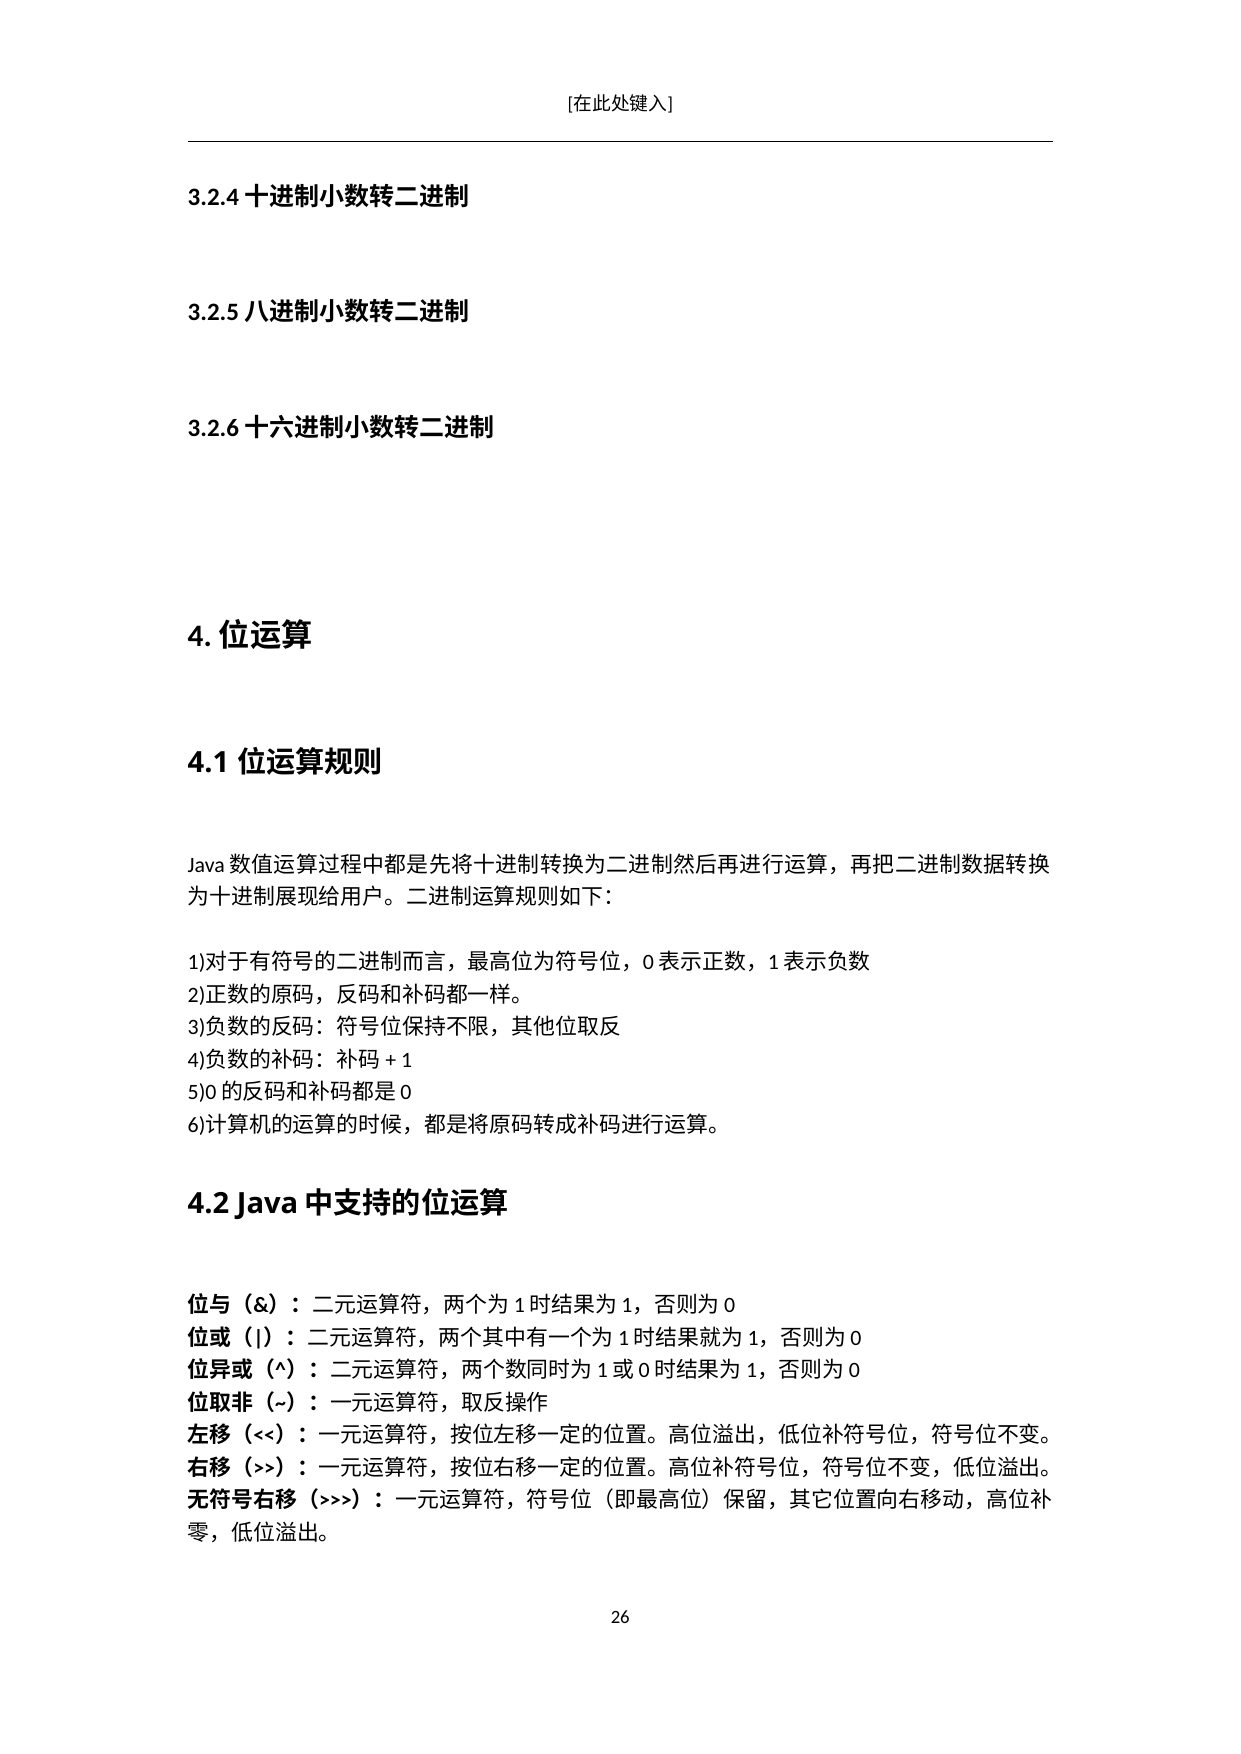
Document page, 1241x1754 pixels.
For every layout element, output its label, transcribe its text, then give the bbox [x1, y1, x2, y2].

subtitle 3.2.6 十六进制小数转二进制 [187, 393, 1053, 458]
text 1)对于有符号的二进制而言，最高位为符号位，0表示正数，1表示负数 [187, 944, 1053, 976]
subtitle 3.2.4 十进制小数转二进制 [187, 162, 1053, 227]
text 位异或（^）：二元运算符，两个数同时为1或0时结果为1，否则为0 [187, 1352, 1053, 1384]
subtitle 4.1 位运算规则 [187, 727, 1053, 792]
subtitle 4.2 Java中支持的位运算 [187, 1168, 1053, 1233]
subtitle 3.2.5 八进制小数转二进制 [187, 277, 1053, 342]
text 位或（|）：二元运算符，两个其中有一个为1时结果就为1，否则为0 [187, 1319, 1053, 1352]
text 3)负数的反码：符号位保持不限，其他位取反 [187, 1009, 1053, 1041]
text 无符号右移（>>>）：一元运算符，符号位（即最高位）保留，其它位置向右移动，高位补零，低位溢出。 [187, 1482, 1053, 1547]
text Java数值运算过程中都是先将十进制转换为二进制然后再进行运算，再把二进制数据转换为十进制展现给用户。二进制运算规则如下： [187, 846, 1053, 911]
text 位与（&）：二元运算符，两个为1时结果为1，否则为0 [187, 1287, 1053, 1319]
text 6)计算机的运算的时候，都是将原码转成补码进行运算。 [187, 1106, 1053, 1139]
text 右移（>>）：一元运算符，按位右移一定的位置。高位补符号位，符号位不变，低位溢出。 [187, 1449, 1053, 1482]
subtitle 4. 位运算 [187, 600, 1053, 665]
text 左移（<<）：一元运算符，按位左移一定的位置。高位溢出，低位补符号位，符号位不变。 [187, 1417, 1053, 1449]
text 位取非（~）：一元运算符，取反操作 [187, 1384, 1053, 1417]
text 4)负数的补码：补码 + 1 [187, 1041, 1053, 1074]
text 5)0的反码和补码都是0 [187, 1074, 1053, 1106]
text 2)正数的原码，反码和补码都一样。 [187, 976, 1053, 1009]
